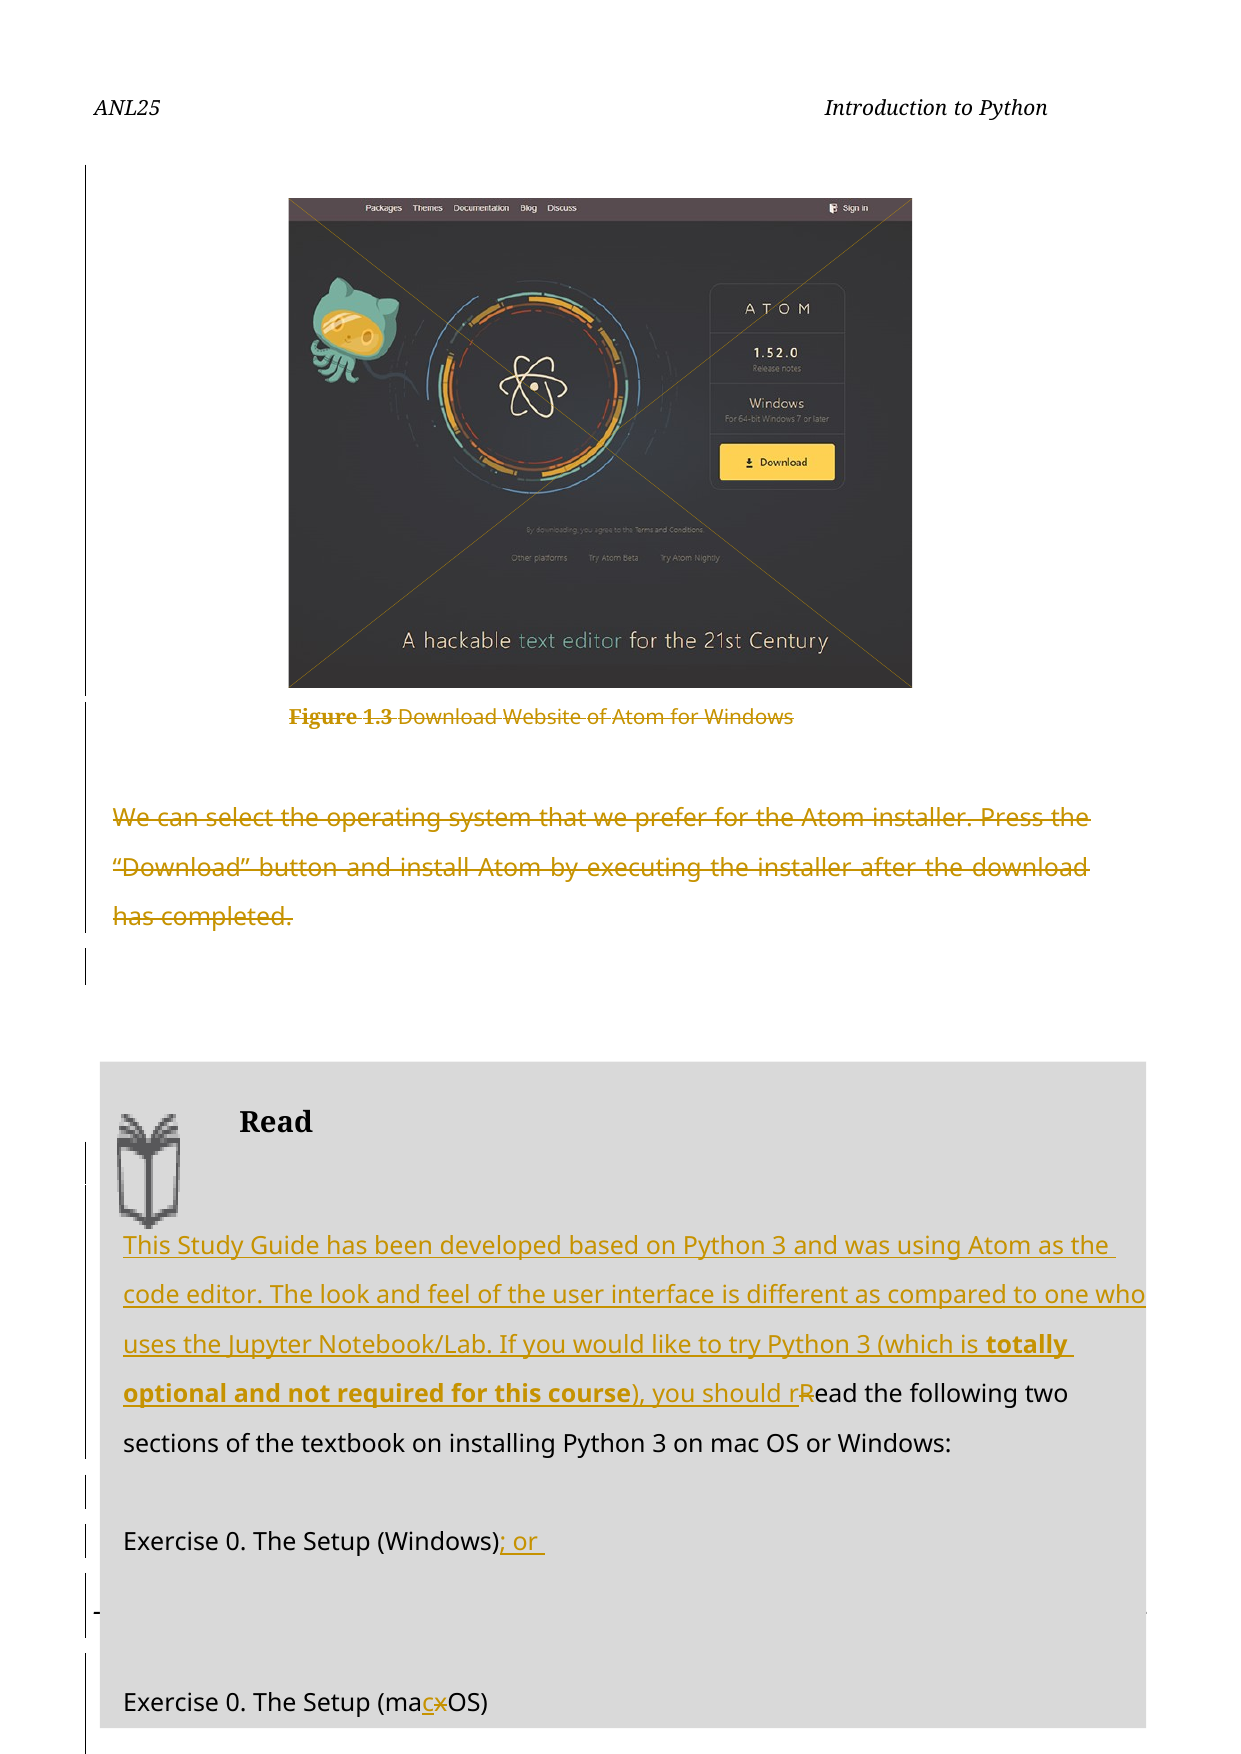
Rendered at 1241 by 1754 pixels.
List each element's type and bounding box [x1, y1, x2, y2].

picture [115, 1110, 183, 1234]
picture [290, 198, 911, 442]
picture [602, 199, 913, 687]
picture [290, 444, 911, 688]
picture [288, 199, 599, 687]
